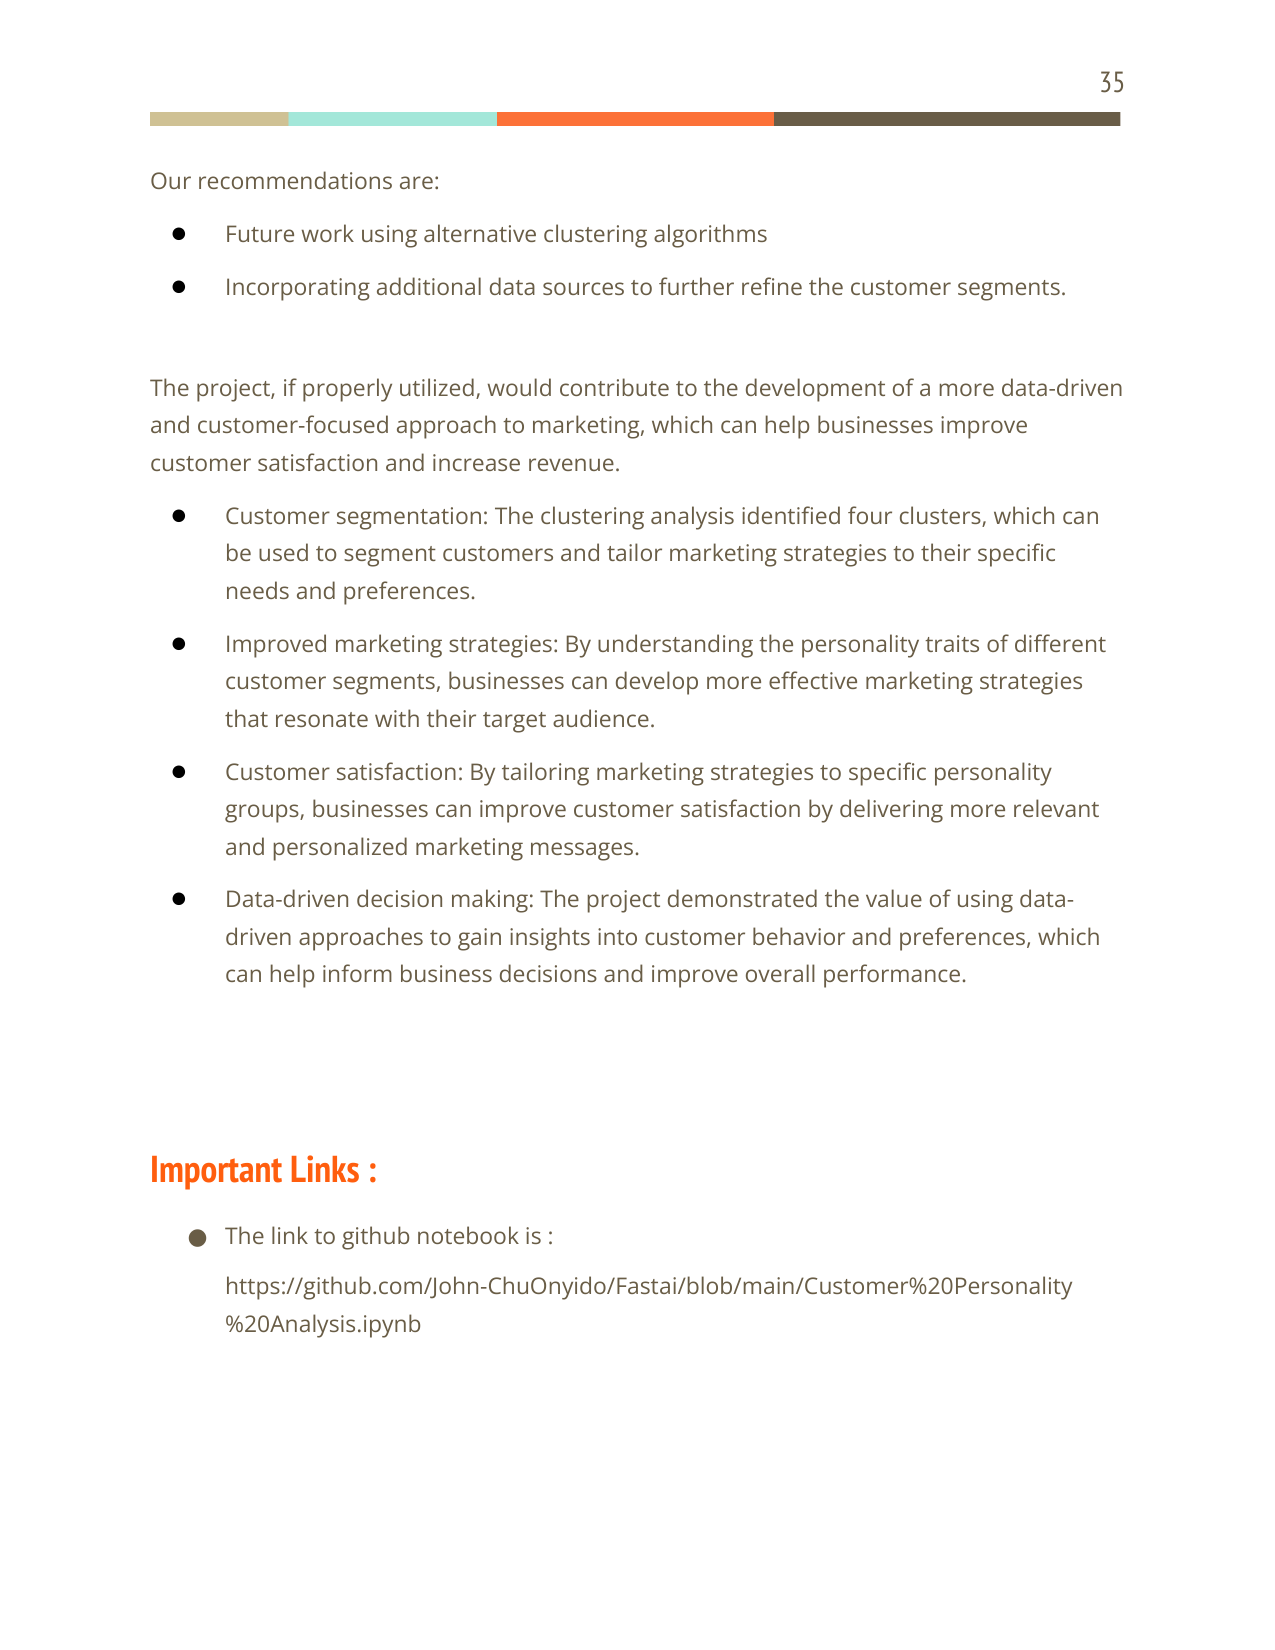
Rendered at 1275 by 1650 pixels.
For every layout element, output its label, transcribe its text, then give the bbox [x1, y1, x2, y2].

list Improved marketing strategies: By understanding the personality traits of different customer segments, businesses can develop more effective marketing strategies that resonate with their target audience. [187, 624, 1125, 734]
list Customer segmentation: The clustering analysis identified four clusters, which can be used to segment customers and tailor marketing strategies to their specific needs and preferences. [187, 497, 1125, 606]
text The project, if properly utilized, would contribute to the development of a more data-driven and customer-focused approach to marketing, which can help businesses improve customer satisfaction and increase revenue. [150, 372, 1125, 478]
text https://github.com/John-ChuOnyido/Fastai/blob/main/Customer%20Personality%20Analysis.ipynb [225, 1270, 1125, 1339]
list Future work using alternative clustering algorithms [187, 215, 1125, 249]
list Customer satisfaction: By tailoring marketing strategies to specific personality groups, businesses can improve customer satisfaction by delivering more relevant and personalized marketing messages. [187, 752, 1125, 862]
text Our recommendations are: [150, 165, 1125, 196]
list The link to github notebook is : [187, 1220, 1125, 1251]
subtitle Important Links : [150, 1145, 1125, 1193]
list Data-driven decision making: The project demonstrated the value of using data-driven approaches to gain insights into customer behavior and preferences, which can help inform business decisions and improve overall performance. [187, 880, 1125, 989]
picture [150, 112, 1121, 126]
list Incorporating additional data sources to further refine the customer segments. [187, 268, 1125, 302]
